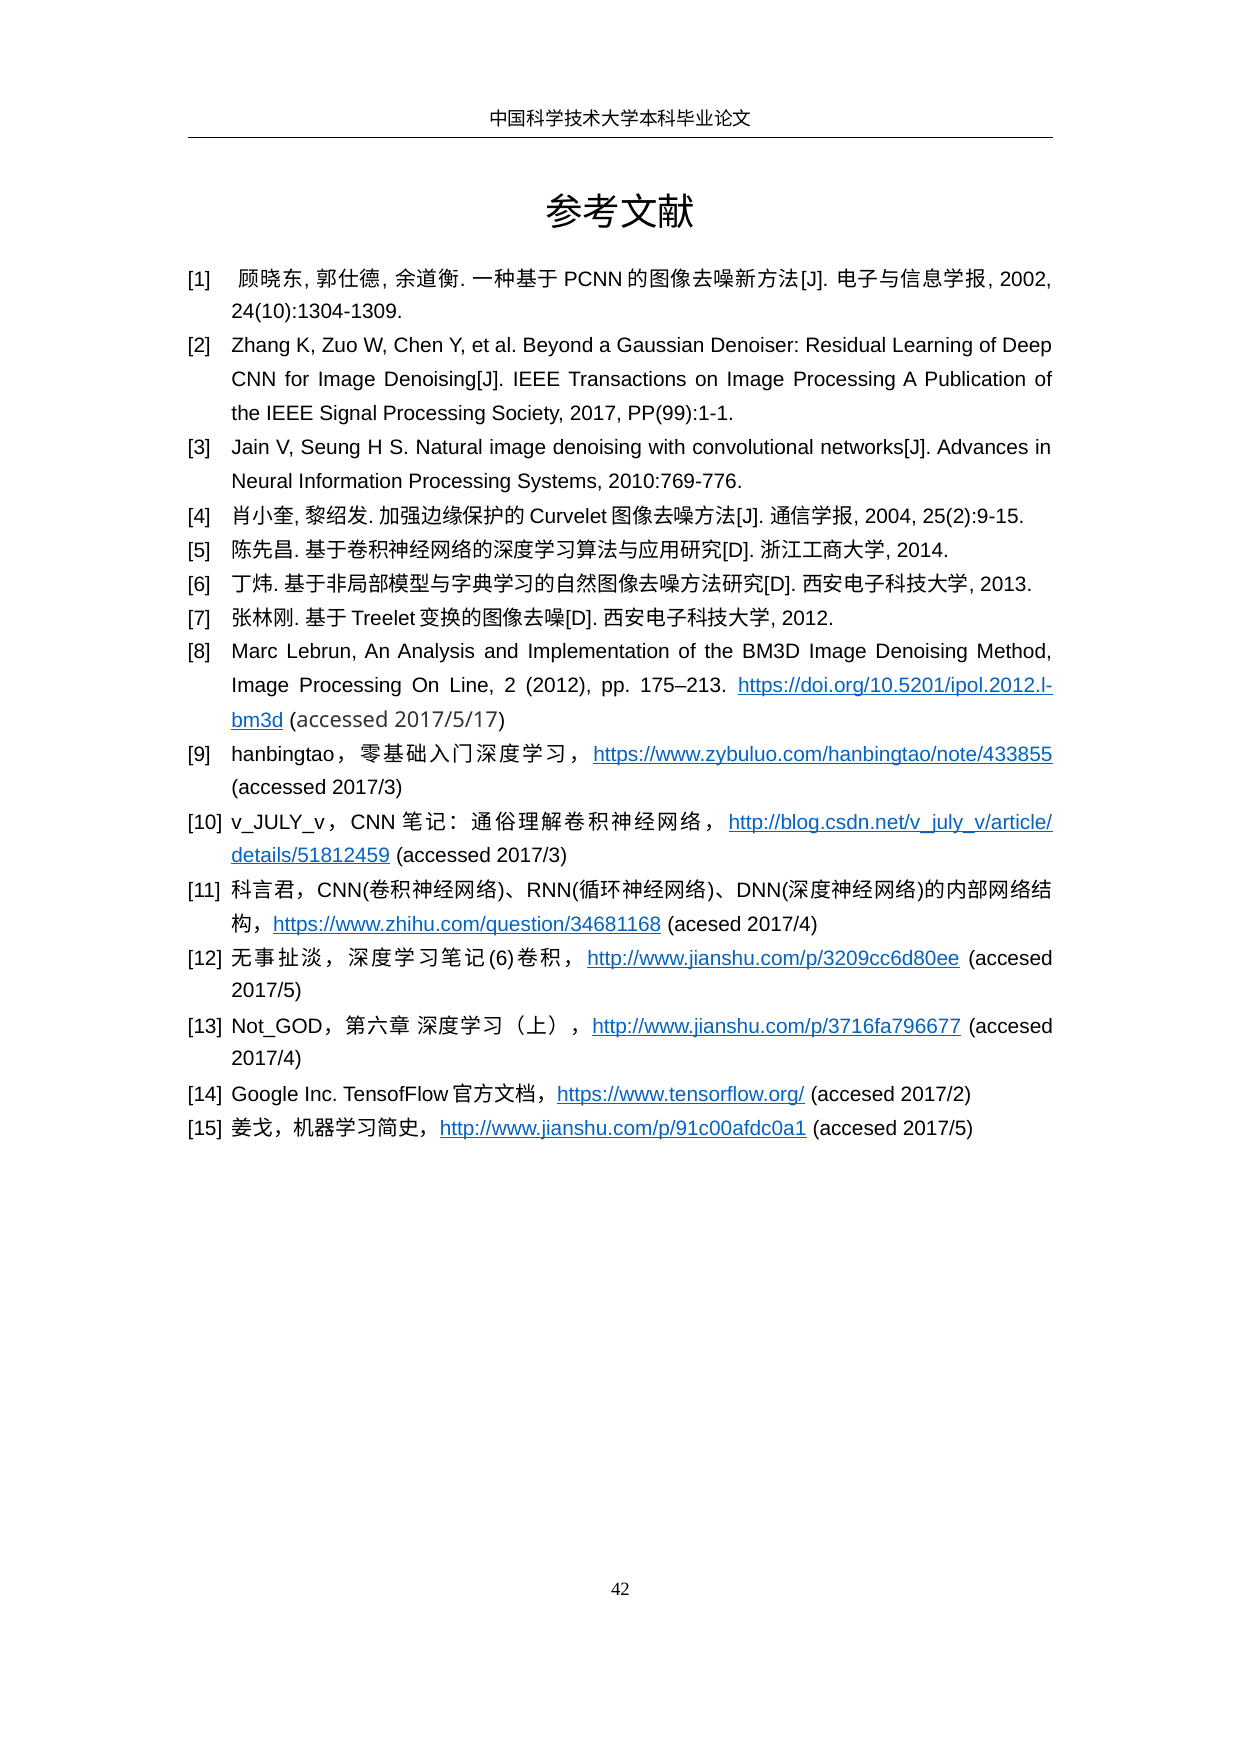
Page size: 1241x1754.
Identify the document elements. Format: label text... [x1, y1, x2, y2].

list 顾晓东, 郭仕德, 余道衡. 一种基于PCNN的图像去噪新方法[J]. 电子与信息学报, 2002, 24(10):1304-1309. [187, 260, 1053, 328]
list v_JULY_v，CNN笔记：通俗理解卷积神经网络，http://blog.csdn.net/v_july_v/article/details/51812459 (accessed 2017/3) [187, 803, 1053, 871]
list Marc Lebrun, An Analysis and Implementation of the BM3D Image Denoising Method, Image Processing On Line, 2 (2012), pp. 175–213. https://doi.org/10.5201/ipol.2012.l-bm3d (accessed 2017/5/17) [187, 634, 1053, 736]
list Jain V, Seung H S. Natural image denoising with convolutional networks[J]. Advances in Neural Information Processing Systems, 2010:769-776. [187, 430, 1053, 498]
list 肖小奎, 黎绍发. 加强边缘保护的Curvelet图像去噪方法[J]. 通信学报, 2004, 25(2):9-15. [187, 498, 1053, 532]
list 科言君，CNN(卷积神经网络)、RNN(循环神经网络)、DNN(深度神经网络)的内部网络结构，https://www.zhihu.com/question/34681168 (acesed 2017/4) [187, 871, 1053, 939]
list 无事扯淡，深度学习笔记(6)卷积，http://www.jianshu.com/p/3209cc6d80ee (accesed 2017/5) [187, 939, 1053, 1007]
list Google Inc. TensofFlow官方文档，https://www.tensorflow.org/ (accesed 2017/2) [187, 1075, 1053, 1109]
list 张林刚. 基于Treelet变换的图像去噪[D]. 西安电子科技大学, 2012. [187, 600, 1053, 634]
text 参考文献 [187, 175, 1053, 243]
list Zhang K, Zuo W, Chen Y, et al. Beyond a Gaussian Denoiser: Residual Learning of Deep CNN for Image Denoising[J]. IEEE Transactions on Image Processing A Publication of the IEEE Signal Processing Society, 2017, PP(99):1-1. [187, 328, 1053, 430]
list Not_GOD，第六章 深度学习（上），http://www.jianshu.com/p/3716fa796677 (accesed 2017/4) [187, 1007, 1053, 1075]
list 丁炜. 基于非局部模型与字典学习的自然图像去噪方法研究[D]. 西安电子科技大学, 2013. [187, 566, 1053, 600]
list 陈先昌. 基于卷积神经网络的深度学习算法与应用研究[D]. 浙江工商大学, 2014. [187, 532, 1053, 566]
list 姜戈，机器学习简史，http://www.jianshu.com/p/91c00afdc0a1 (accesed 2017/5) [187, 1109, 1053, 1143]
list hanbingtao，零基础入门深度学习，https://www.zybuluo.com/hanbingtao/note/433855 (accessed 2017/3) [187, 736, 1053, 803]
